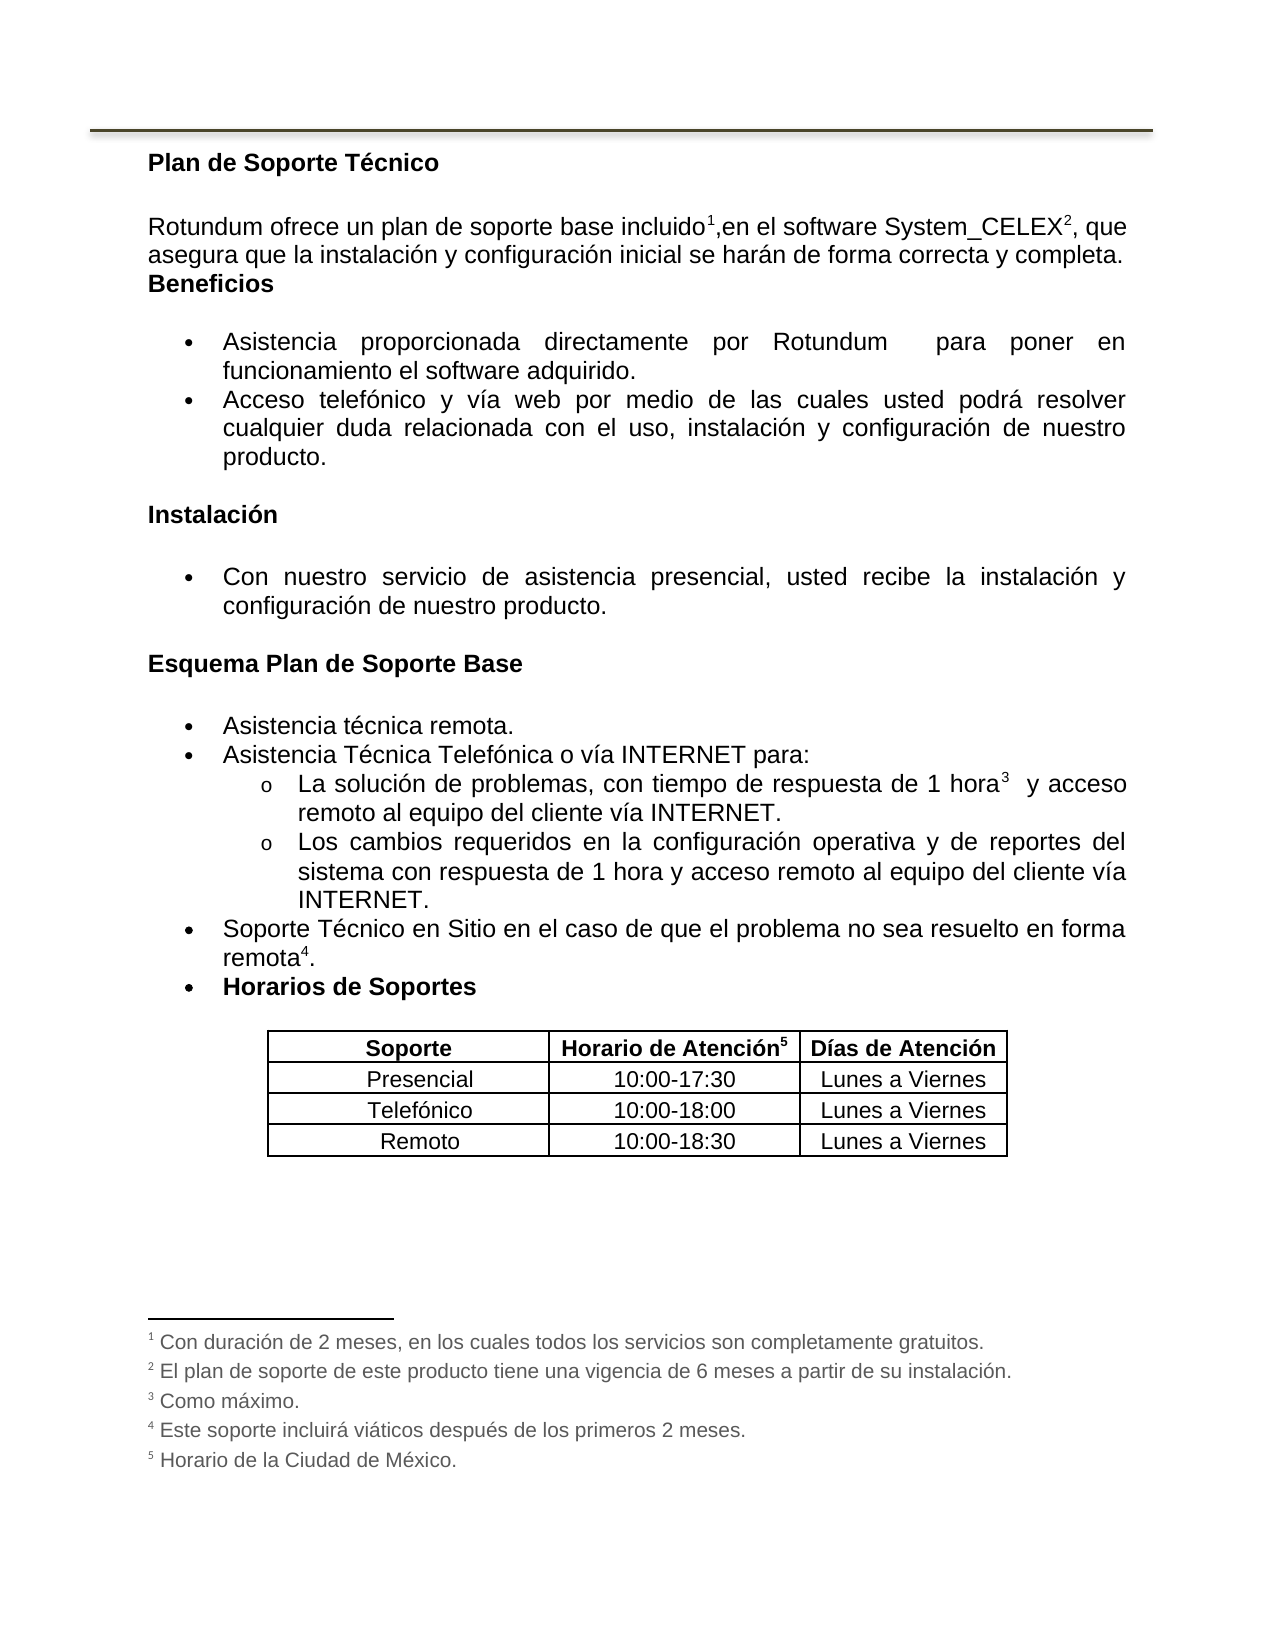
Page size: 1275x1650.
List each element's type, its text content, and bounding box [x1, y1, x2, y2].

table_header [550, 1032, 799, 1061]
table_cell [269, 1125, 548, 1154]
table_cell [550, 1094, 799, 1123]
list Asistencia proporcionada directamente por Rotundum para poner en funcionamiento el software adquirido. [185, 327, 1127, 384]
list Asistencia Técnica Telefónica o vía INTERNET para: [185, 740, 1127, 768]
list La solución de problemas, con tiempo de respuesta de 1 hora y acceso remoto al equipo del cliente vía INTERNET. [260, 768, 1127, 827]
list Los cambios requeridos en la configuración operativa y de reportes del sistema con respuesta de 1 hora y acceso remoto al equipo del cliente vía INTERNET. [260, 827, 1127, 914]
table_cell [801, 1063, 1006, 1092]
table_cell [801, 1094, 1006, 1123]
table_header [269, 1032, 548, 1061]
text Esquema Plan de Soporte Base [148, 649, 1127, 678]
text Rotundum ofrece un plan de soporte base incluido,en el software System_CELEX, que asegura que la instalación y configuración inicial se harán de forma correcta y completa. [148, 212, 1127, 269]
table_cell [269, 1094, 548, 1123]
text Plan de Soporte Técnico [148, 148, 1127, 176]
text Instalación [148, 500, 1127, 529]
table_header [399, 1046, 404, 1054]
list Acceso telefónico y vía web por medio de las cuales usted podrá resolver cualquier duda relacionada con el uso, instalación y configuración de nuestro producto. [185, 384, 1127, 471]
list Soporte Técnico en Sitio en el caso de que el problema no sea resuelto en forma remota. [185, 914, 1127, 972]
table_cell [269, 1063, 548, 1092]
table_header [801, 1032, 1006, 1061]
list Asistencia técnica remota. [185, 711, 1127, 740]
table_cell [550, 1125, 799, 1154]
text Beneficios [148, 269, 1127, 298]
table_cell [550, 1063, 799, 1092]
list Con nuestro servicio de asistencia presencial, usted recibe la instalación y configuración de nuestro producto. [185, 562, 1127, 620]
list Horarios de Soportes [185, 972, 1127, 1000]
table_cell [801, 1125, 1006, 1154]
